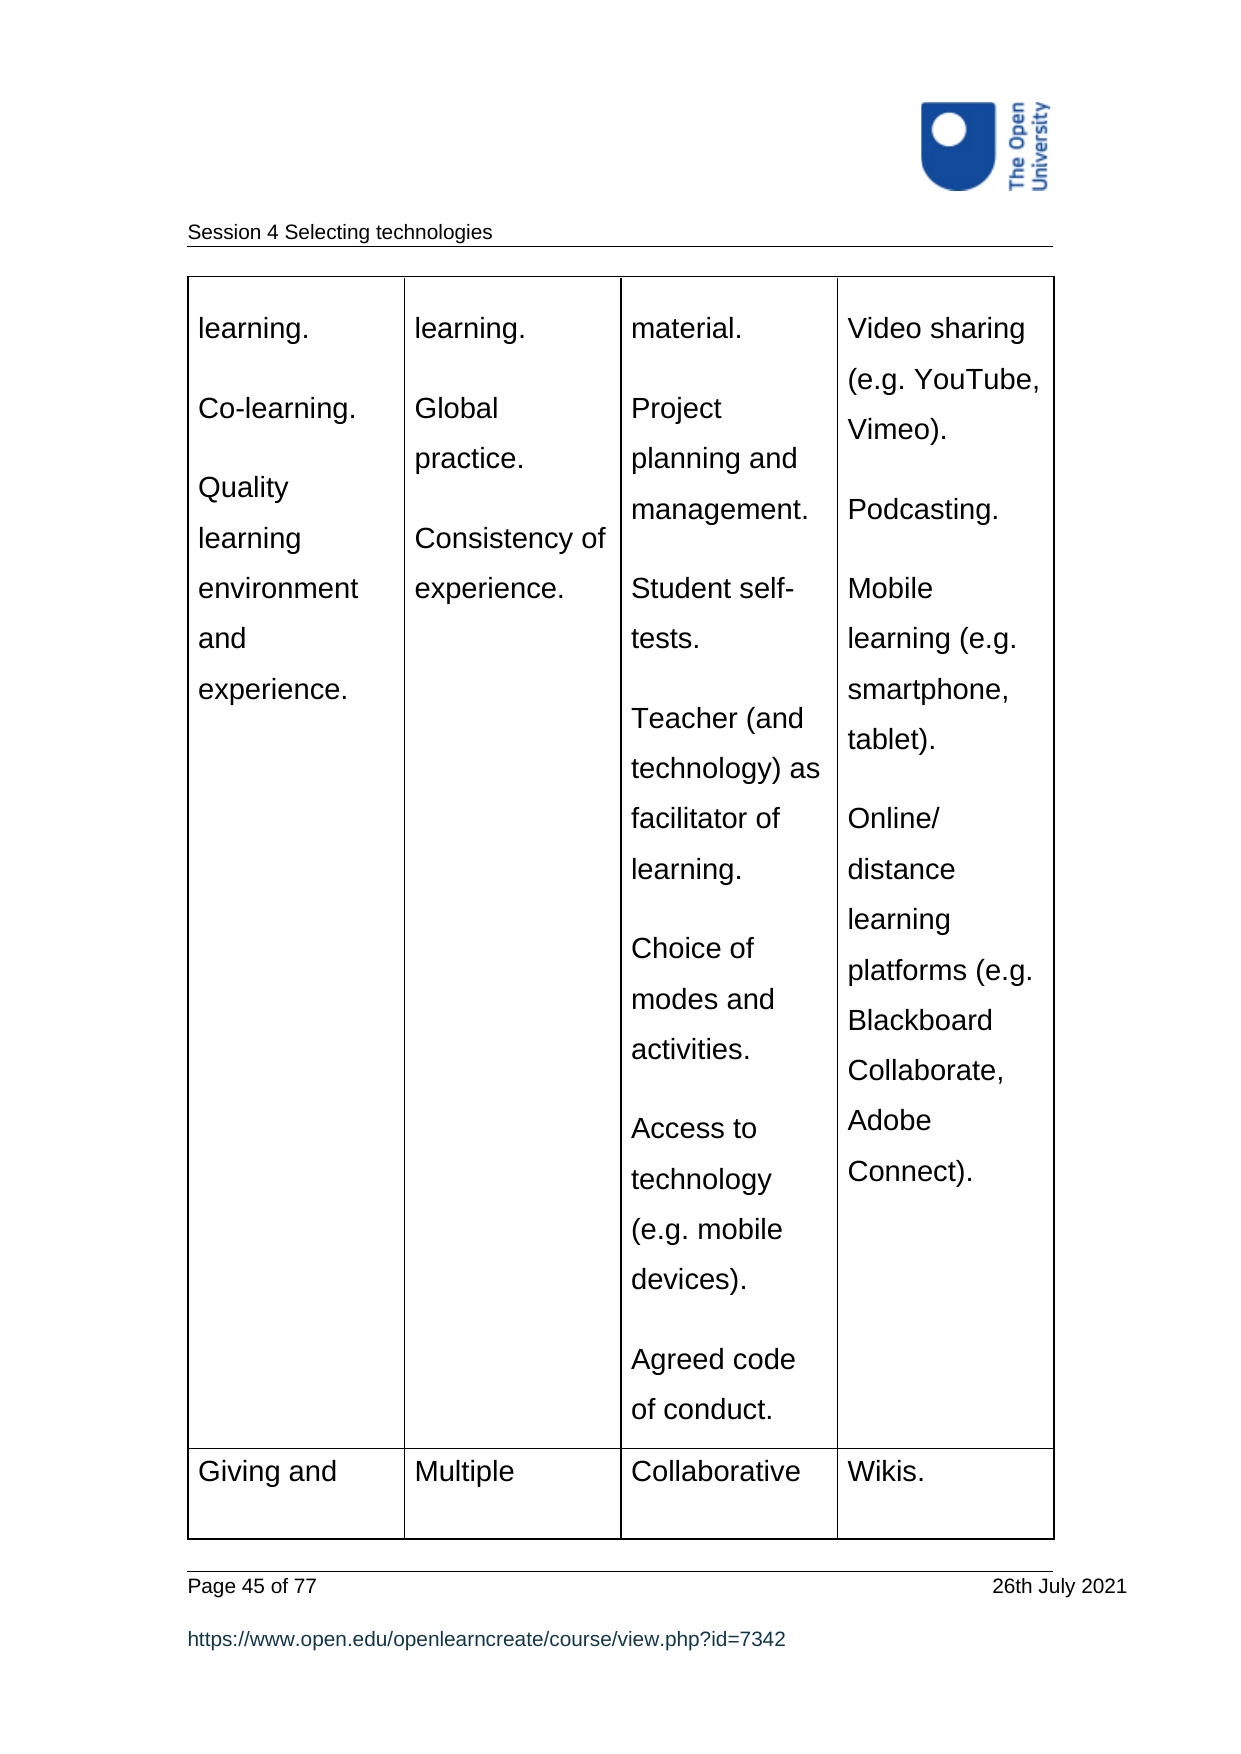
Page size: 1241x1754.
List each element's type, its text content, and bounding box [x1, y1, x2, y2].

table_cell Multiple perspectives. Feedback on performance. [405, 1449, 620, 1538]
table_cell Collaborative writing. Group negotiation and planning. Assessment of teamwork. Reviewing (e.g. group work). Publishing. Reflection. [622, 1449, 837, 1538]
picture [921, 102, 1052, 191]
table_cell Giving and receiving feedback. [189, 1449, 404, 1538]
table_cell Self-directed learning. Reflective practice. Engaged learning. Co-learning. Quality learning environment and experience. [189, 277, 404, 1447]
table_cell Negotiate understanding. Feedback on the course. Reflection on learning. Global practice. Consistency of experience. [405, 277, 621, 1447]
